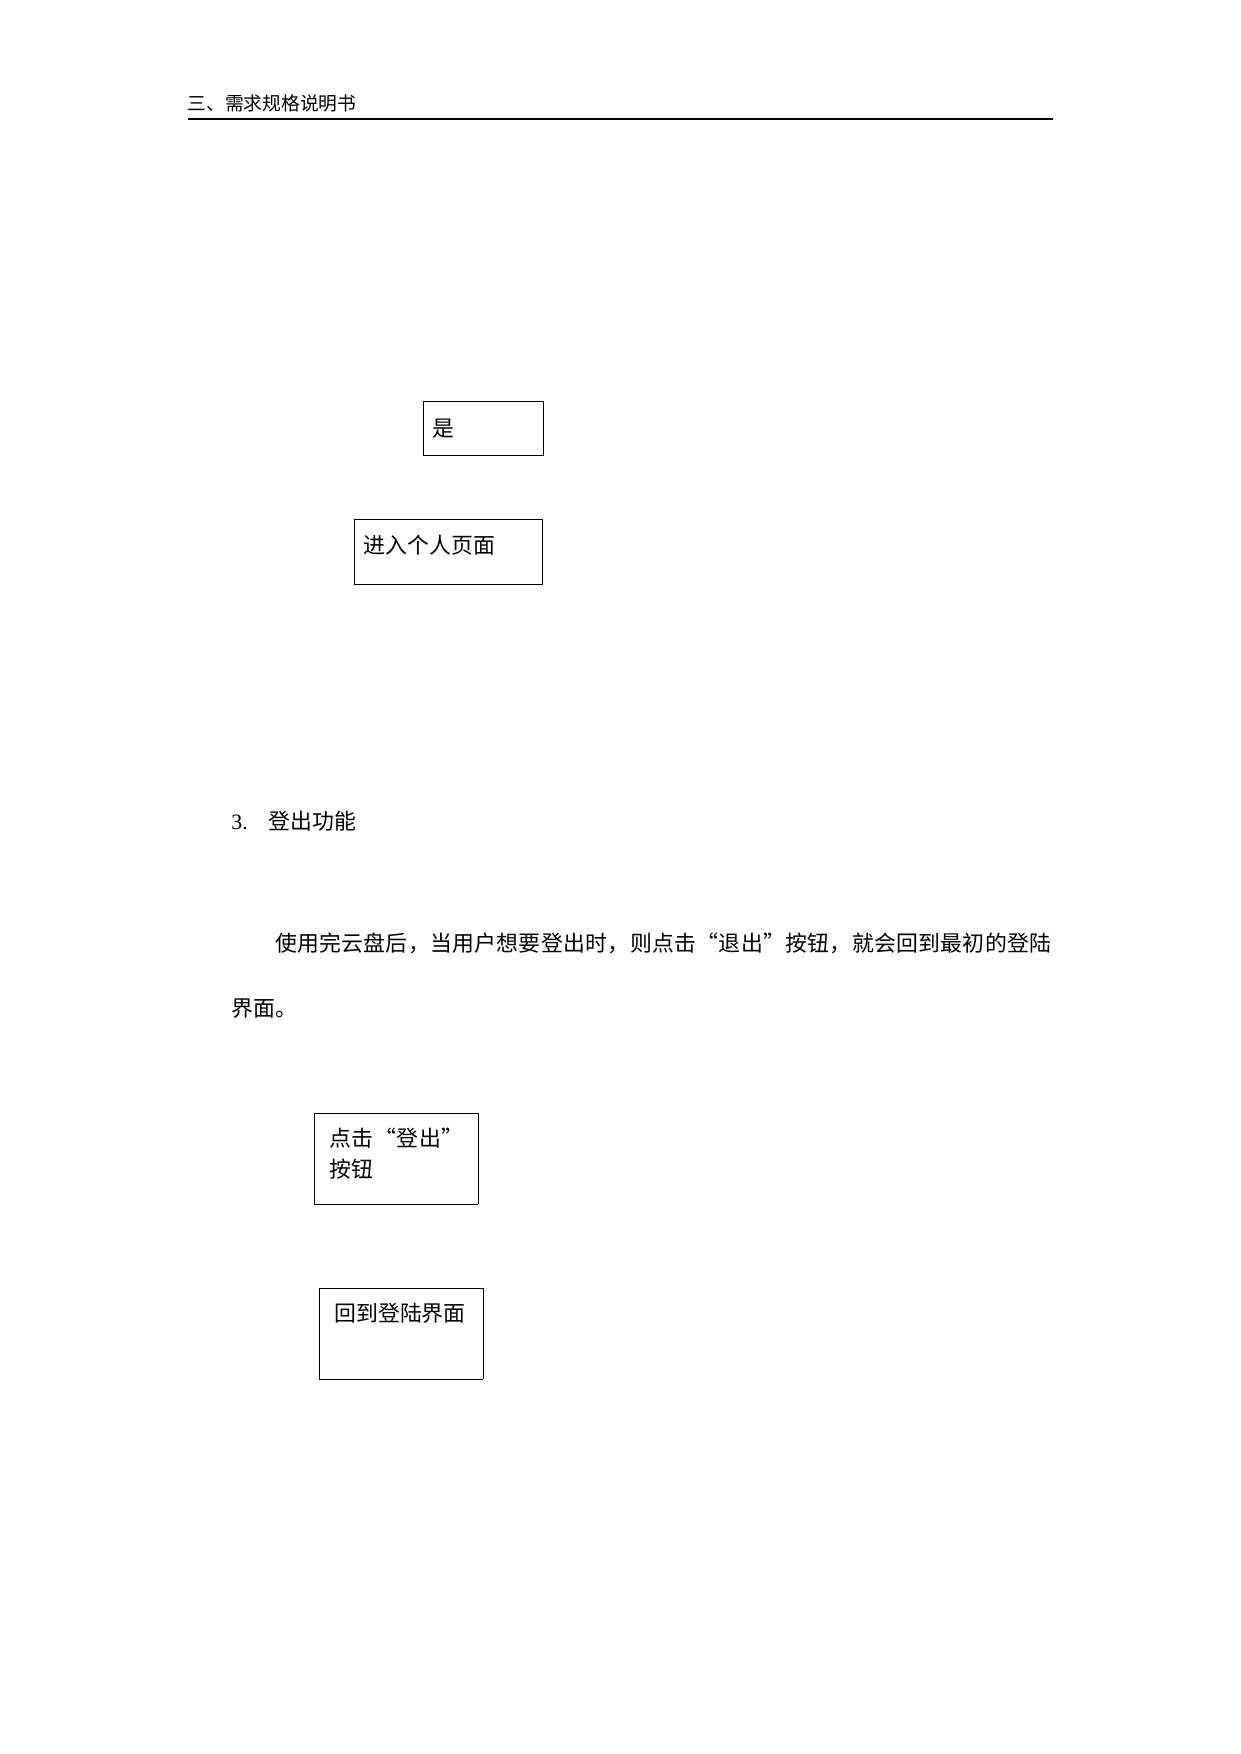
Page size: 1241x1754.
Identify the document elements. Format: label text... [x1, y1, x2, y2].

text 使用完云盘后，当用户想要登出时，则点击“退出”按钮，就会回到最初的登陆界面。 [231, 925, 1053, 1023]
list 登出功能 [231, 803, 1053, 836]
